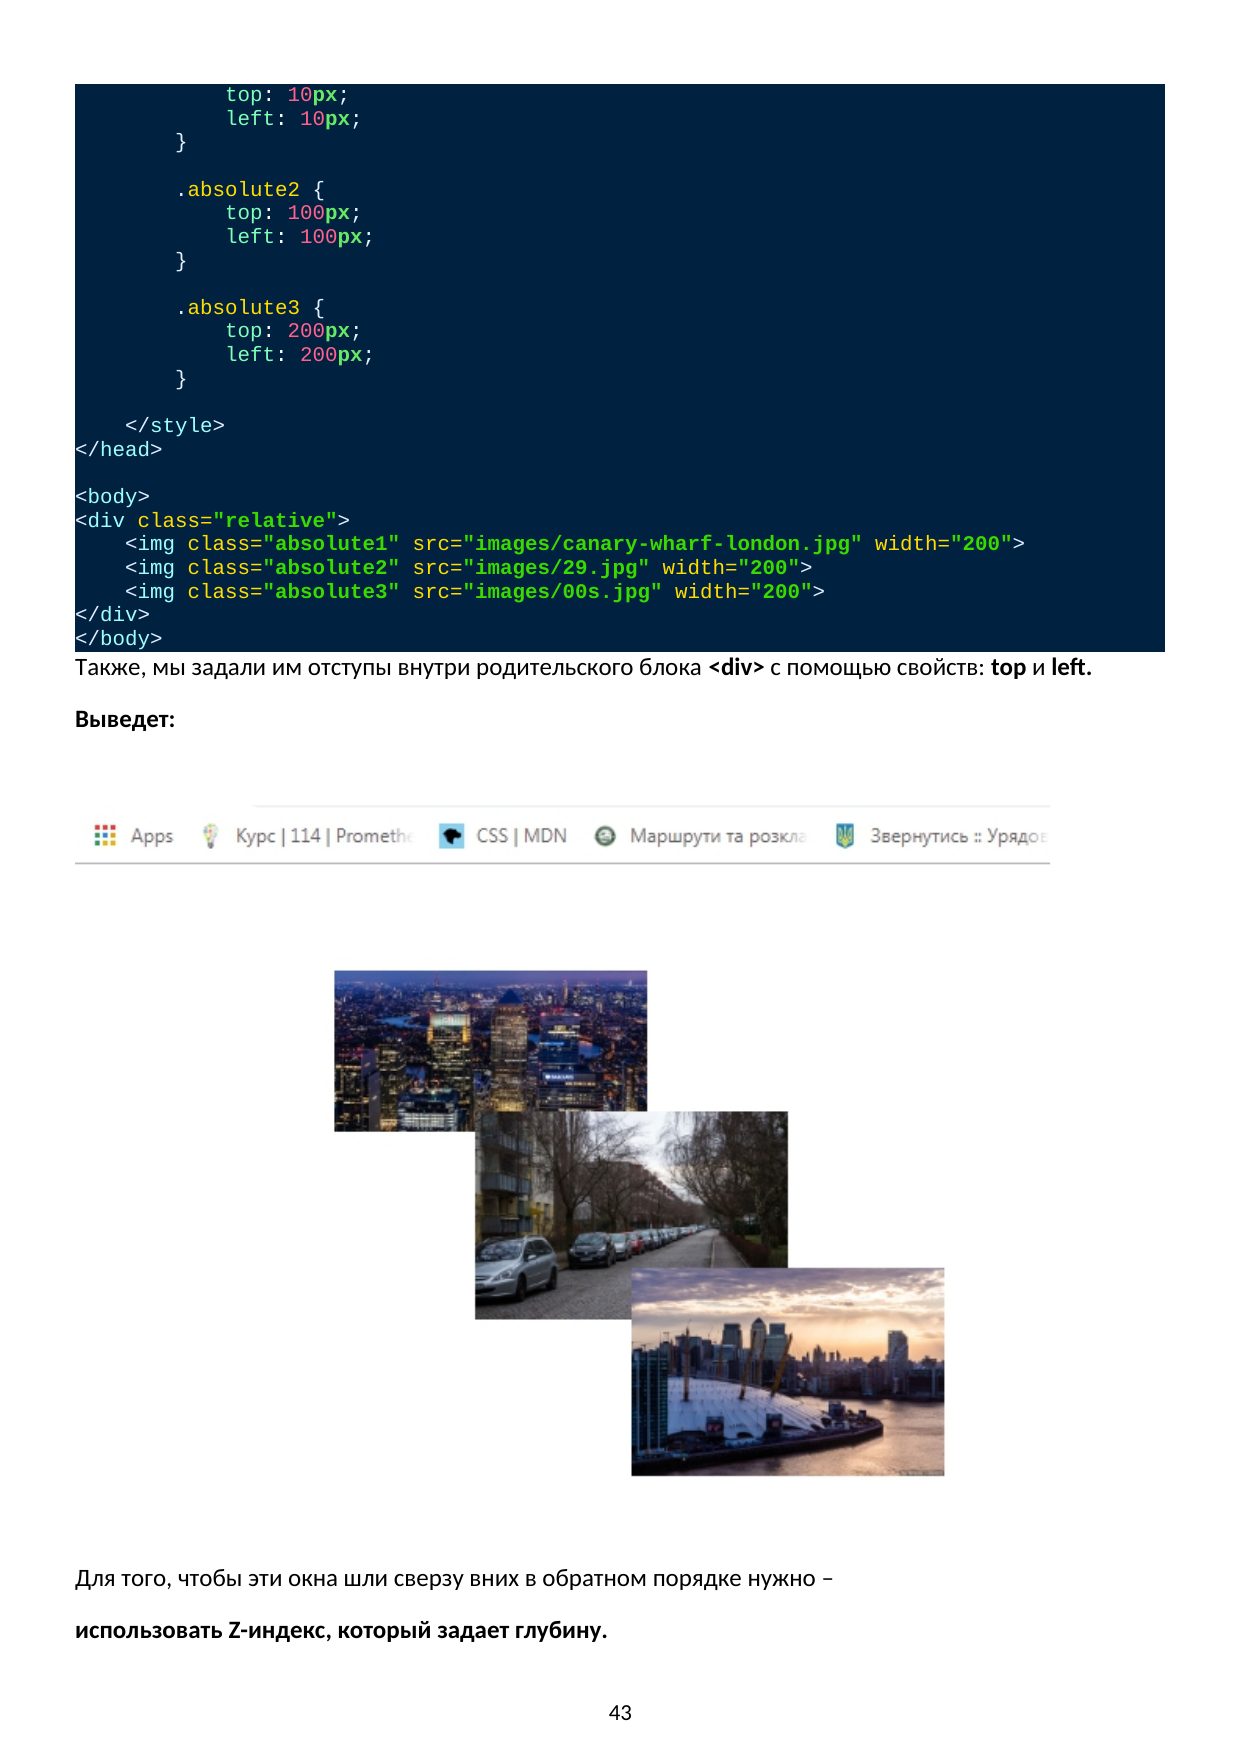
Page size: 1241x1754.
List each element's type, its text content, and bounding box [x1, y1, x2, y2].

text Для того, чтобы эти окна шли сверзу вних в обратном порядке нужно – [75, 1562, 1165, 1593]
picture [75, 805, 1050, 1542]
text Также, мы задали им отступы внутри родительского блока <div> с помощью свойств: top и left. [75, 652, 1165, 682]
text Выведет: [75, 703, 1165, 733]
text использовать Z-индекс, который задает глубину. [75, 1614, 1165, 1644]
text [75, 84, 1165, 652]
